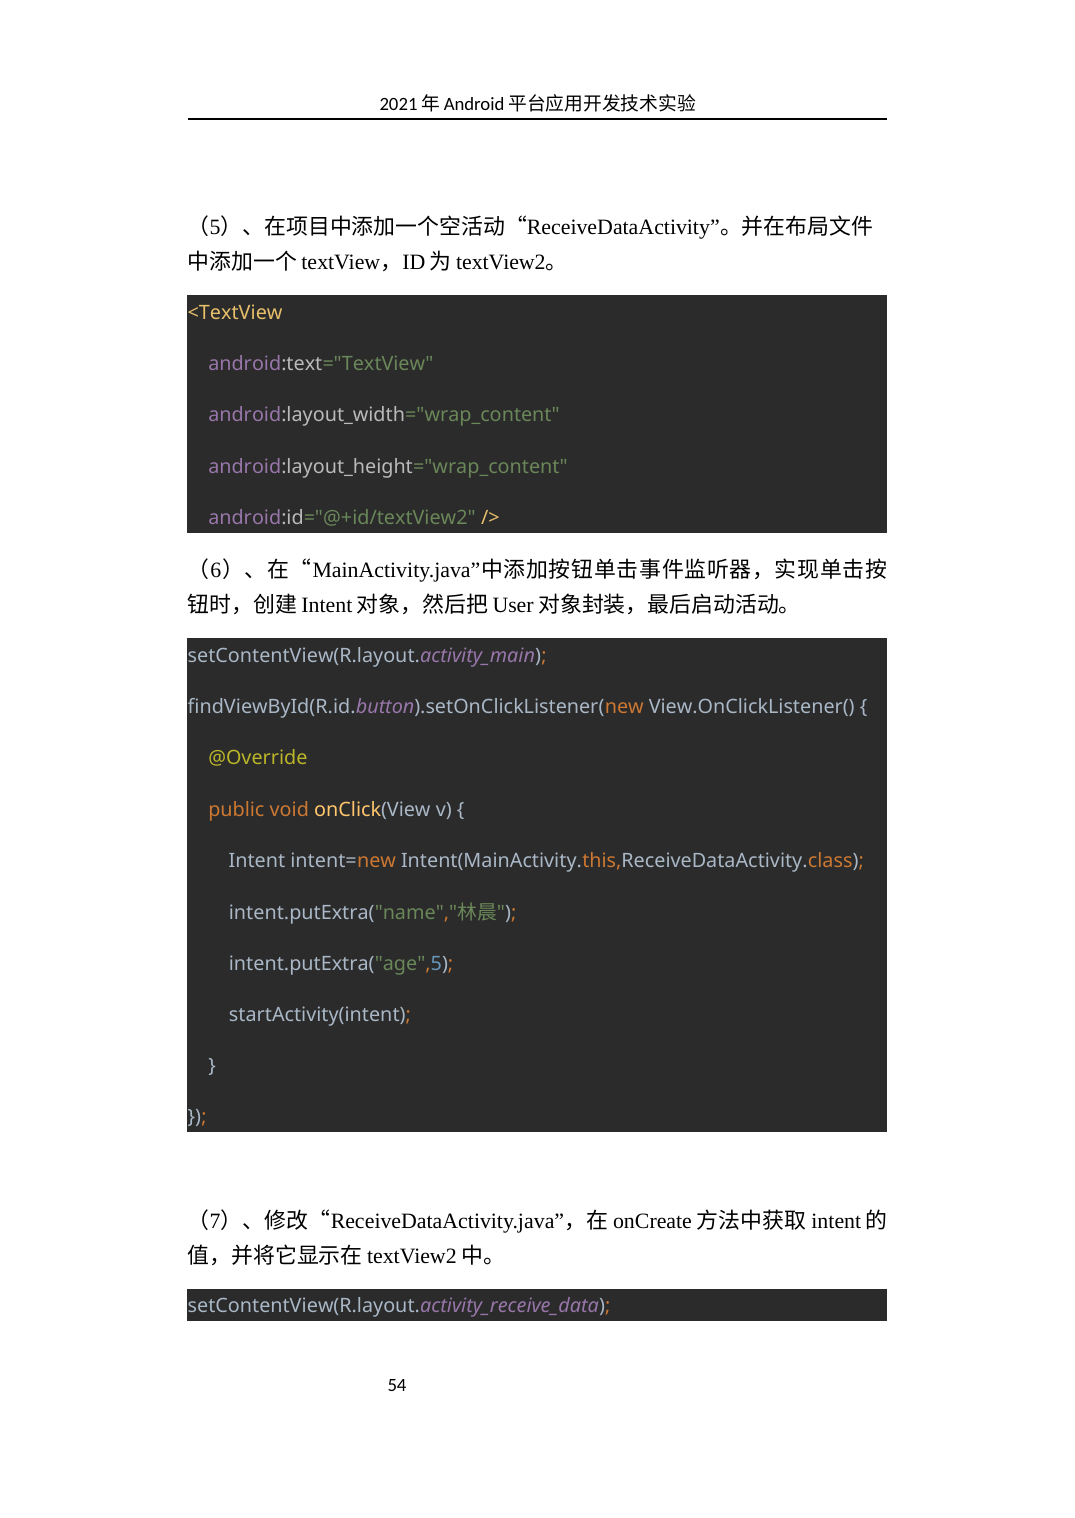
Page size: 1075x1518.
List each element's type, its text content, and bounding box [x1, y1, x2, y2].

text public void onClick(View v) { [187, 792, 887, 824]
text android:text="TextView" [187, 347, 887, 379]
text setContentView(R.layout.activity_receive_data); [187, 1289, 887, 1321]
text intent.putExtra("age",5); [187, 946, 887, 978]
text startActivity(intent); [187, 997, 887, 1030]
text android:layout_height="wrap_content" [187, 449, 887, 482]
text @Override [187, 741, 887, 773]
list （5）、在项目中添加一个空活动“ReceiveDataActivity”。并在布局文件中添加一个textView，ID为textView2。 [187, 209, 887, 276]
text <TextView [187, 295, 887, 328]
text findViewById(R.id.button).setOnClickListener(new View.OnClickListener() { [187, 689, 887, 722]
list 、修改“ReceiveDataActivity.java”，在onCreate方法中获取intent的值，并将它显示在textView2中。 [187, 1202, 887, 1270]
text android:layout_width="wrap_content" [187, 398, 887, 430]
text Intent intent=new Intent(MainActivity.this,ReceiveDataActivity.class); [187, 843, 887, 876]
text }); [187, 1100, 887, 1132]
text android:id="@+id/textView2" /> [187, 500, 887, 533]
text } [187, 1048, 887, 1081]
list （6）、在“MainActivity.java”中添加按钮单击事件监听器，实现单击按钮时，创建Intent对象，然后把User对象封装，最后启动活动。 [187, 552, 887, 619]
text intent.putExtra("name","林晨"); [187, 894, 887, 927]
text setContentView(R.layout.activity_main); [187, 638, 887, 671]
